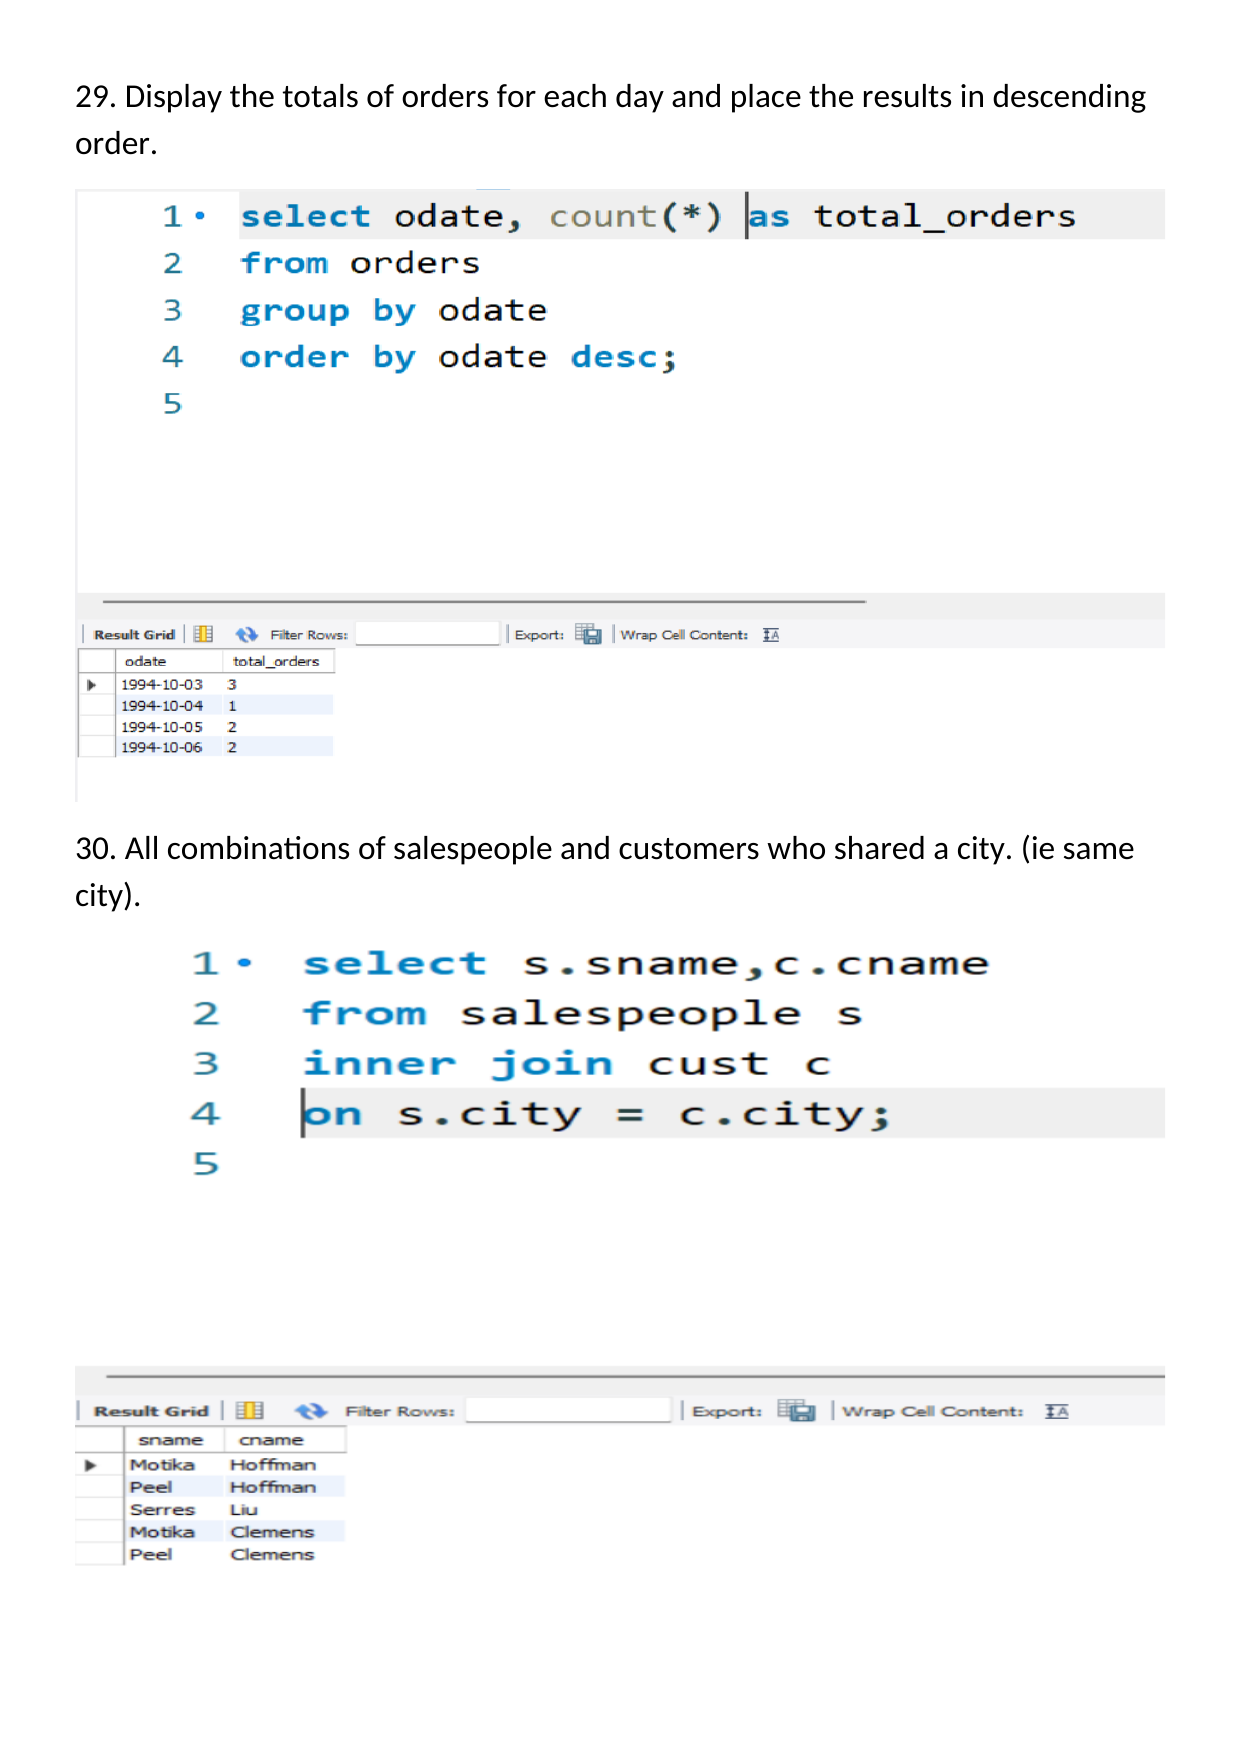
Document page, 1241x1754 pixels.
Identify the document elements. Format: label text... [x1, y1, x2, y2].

text 29. Display the totals of orders for each day and place the results in descending order. [75, 75, 1165, 162]
text 30. All combinations of salespeople and customers who shared a city. (ie same city). [75, 827, 1165, 914]
picture [75, 189, 1166, 802]
picture [75, 941, 1166, 1629]
